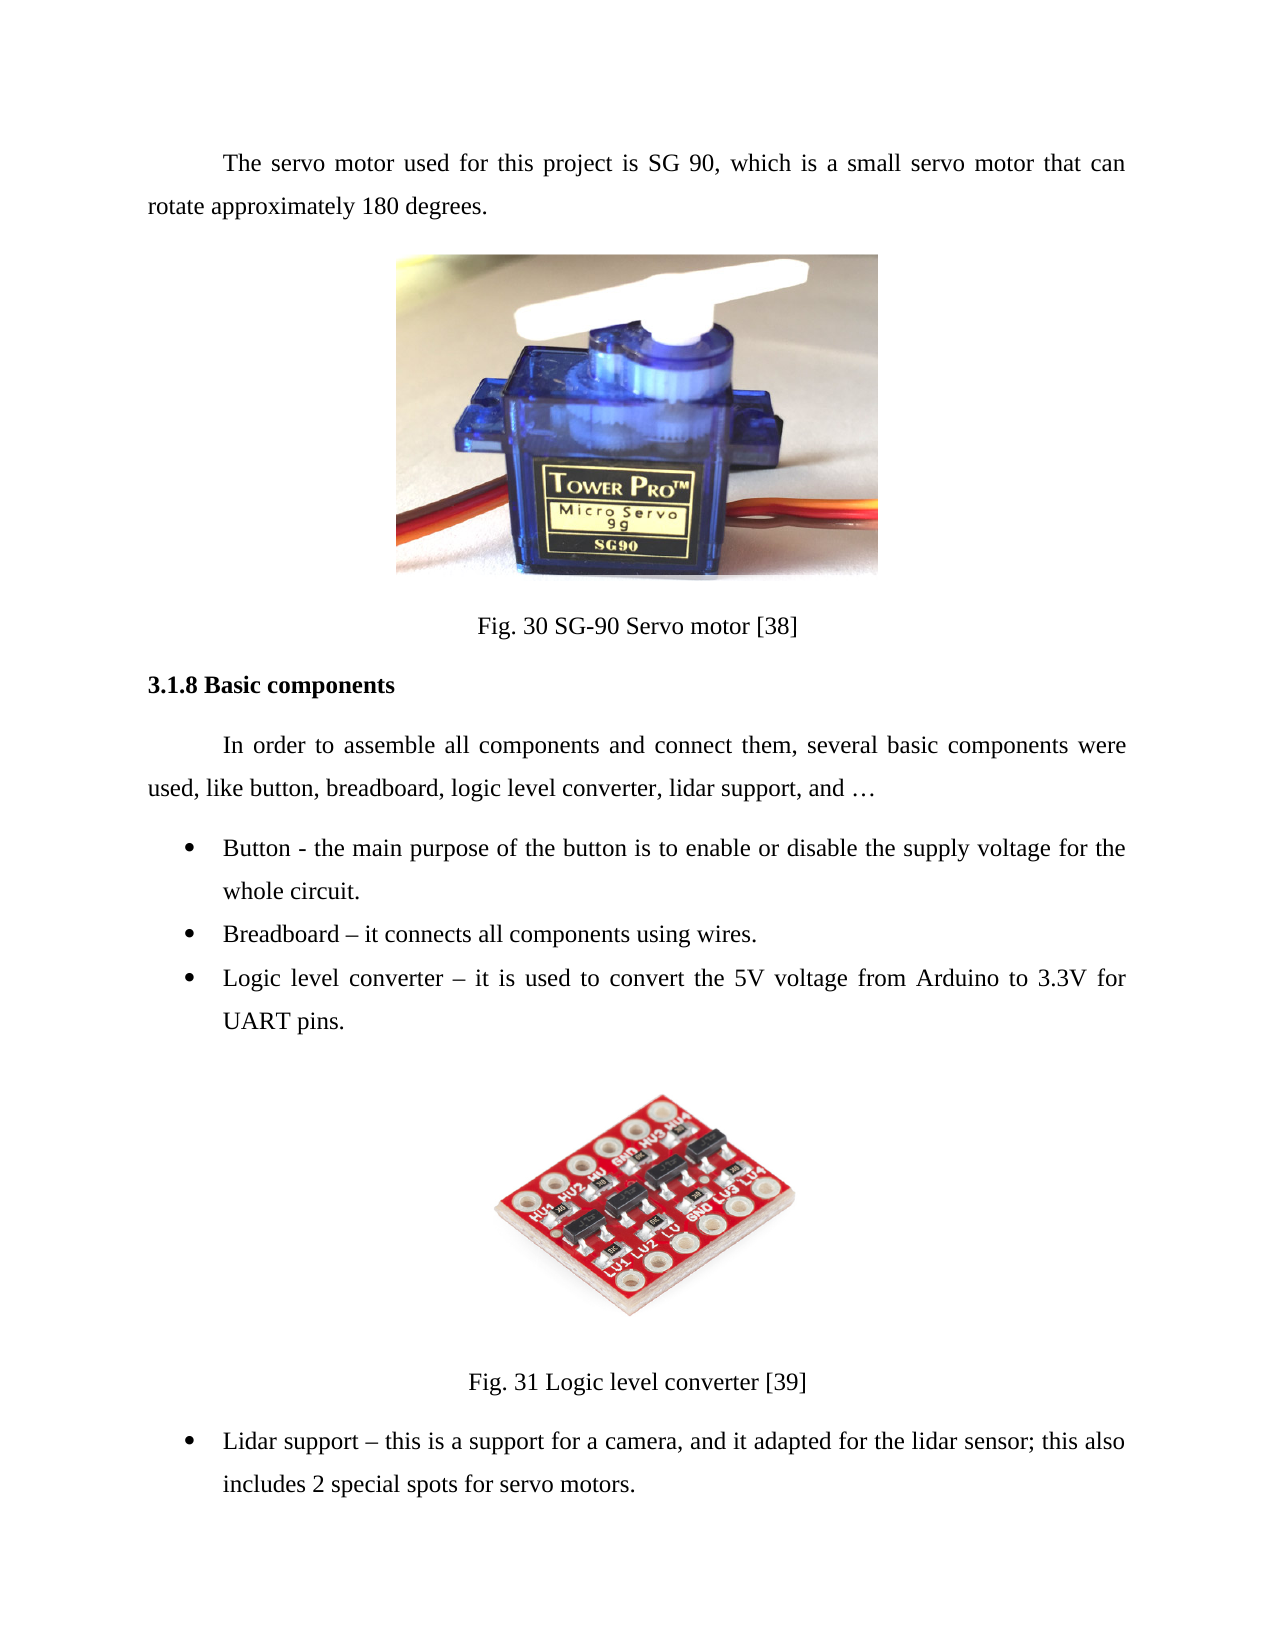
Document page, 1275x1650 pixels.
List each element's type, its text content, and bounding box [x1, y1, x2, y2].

text Fig. 31 Logic level converter [39] [148, 1367, 1127, 1395]
text Fig. 30 SG-90 Servo motor [38] [148, 611, 1127, 639]
list Breadboard – it connects all components using wires. [185, 919, 1127, 948]
list Logic level converter – it is used to convert the 5V voltage from Arduino to 3.3V for UART pins. [185, 963, 1127, 1034]
picture [471, 1065, 804, 1336]
list Lidar support – this is a support for a camera, and it adapted for the lidar sensor; this also includes 2 special spots for servo motors. [185, 1426, 1127, 1498]
text The servo motor used for this project is SG 90, which is a small servo motor that can rotate approximately 180 degrees. [148, 148, 1127, 219]
text In order to assemble all components and connect them, several basic components were used, like button, breadboard, logic level converter, lidar support, and … [148, 730, 1127, 802]
text 3.1.8 Basic components [148, 671, 1127, 699]
list Button - the main purpose of the button is to enable or disable the supply voltage for the whole circuit. [185, 833, 1127, 905]
picture [394, 250, 881, 581]
